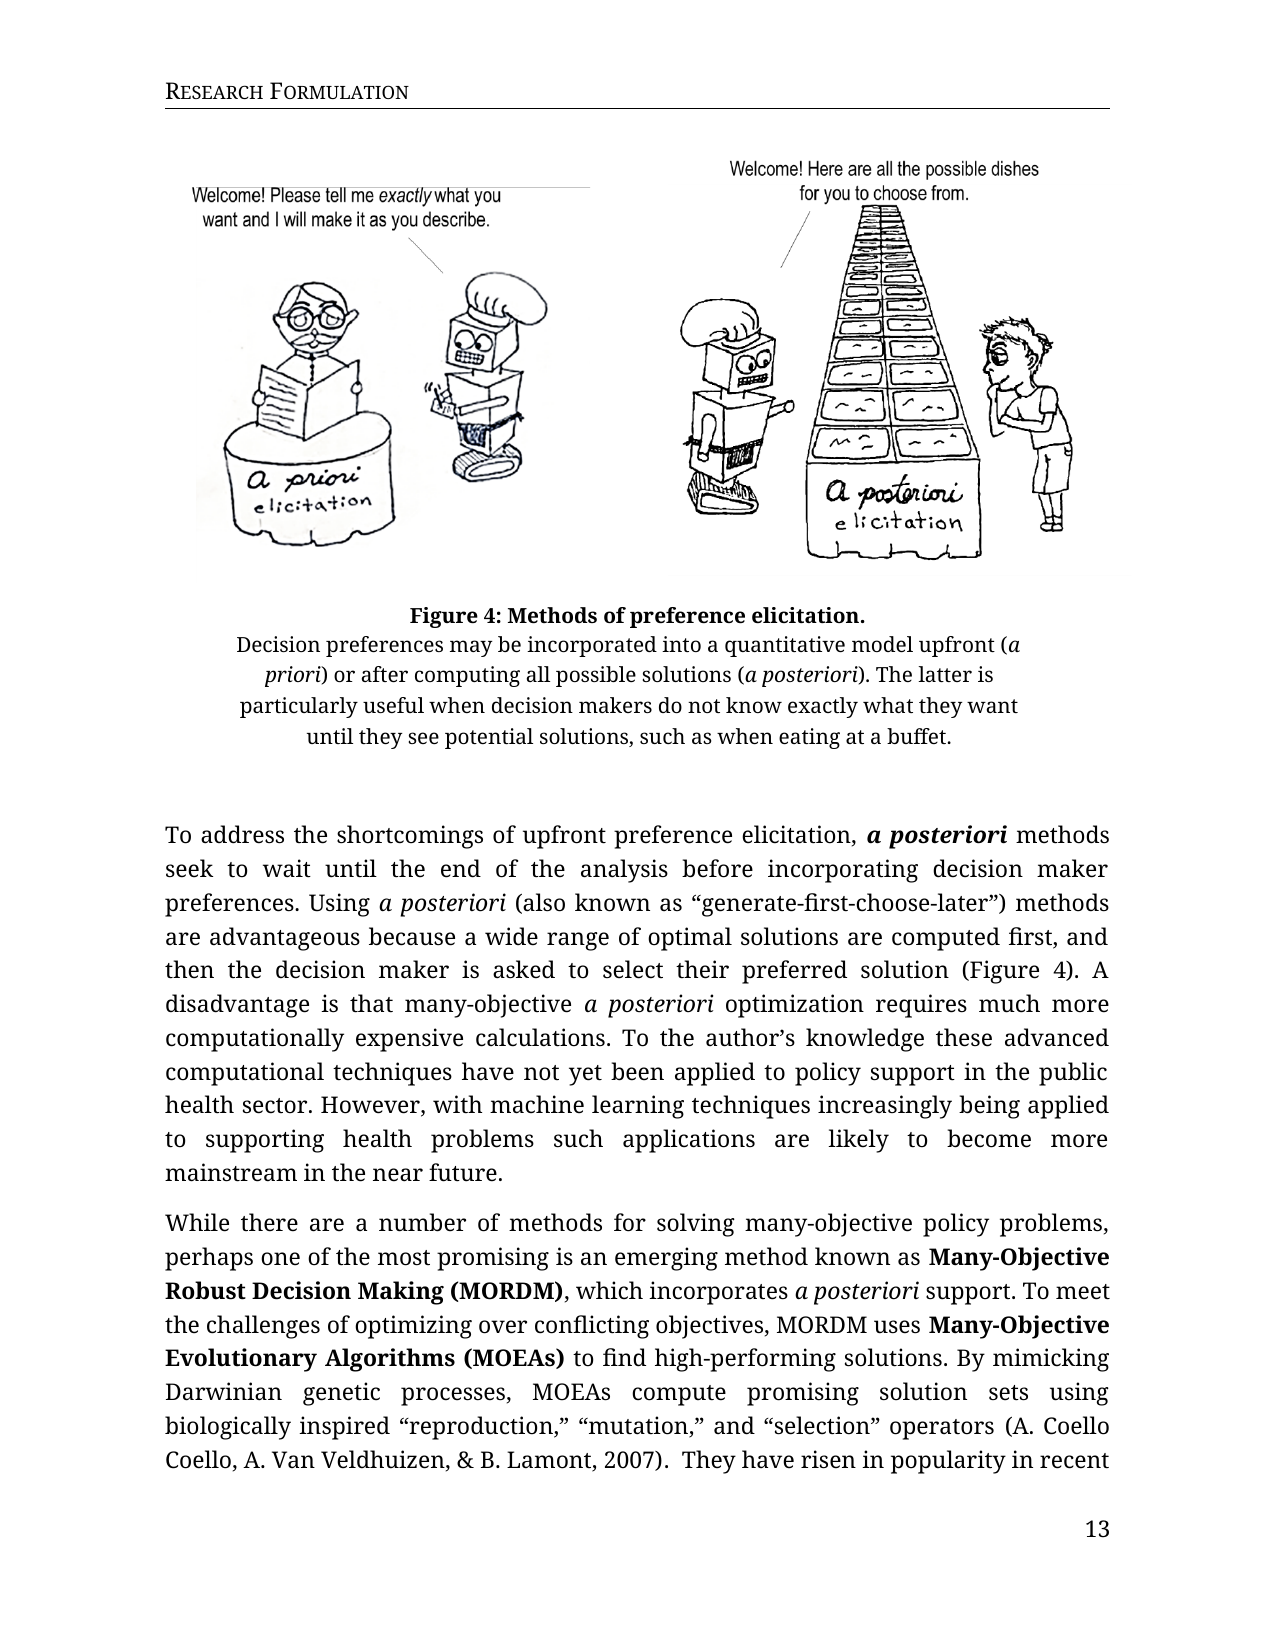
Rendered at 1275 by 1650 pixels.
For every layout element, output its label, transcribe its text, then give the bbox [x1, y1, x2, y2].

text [165, 1207, 1110, 1475]
picture [165, 150, 1132, 583]
text To address the shortcomings of upfront preference elicitation, a posteriori methods seek to wait until the end of the analysis before incorporating decision maker preferences. Using a posteriori (also known as “generate-first-choose-later”) methods are advantageous because a wide range of optimal solutions are computed first, and then the decision maker is asked to select their preferred solution (Figure 4). A disadvantage is that many-objective a posteriori optimization requires much more computationally expensive calculations. To the author’s knowledge these advanced computational techniques have not yet been applied to policy support in the public health sector. However, with machine learning techniques increasingly being applied to supporting health problems such applications are likely to become more mainstream in the near future. [165, 819, 1110, 1188]
text Decision preferences may be incorporated into a quantitative model upfront (a priori) or after computing all possible solutions (a posteriori). The latter is particularly useful when decision makers do not know exactly what they want until they see potential solutions, such as when eating at a buffet. [224, 630, 1034, 750]
